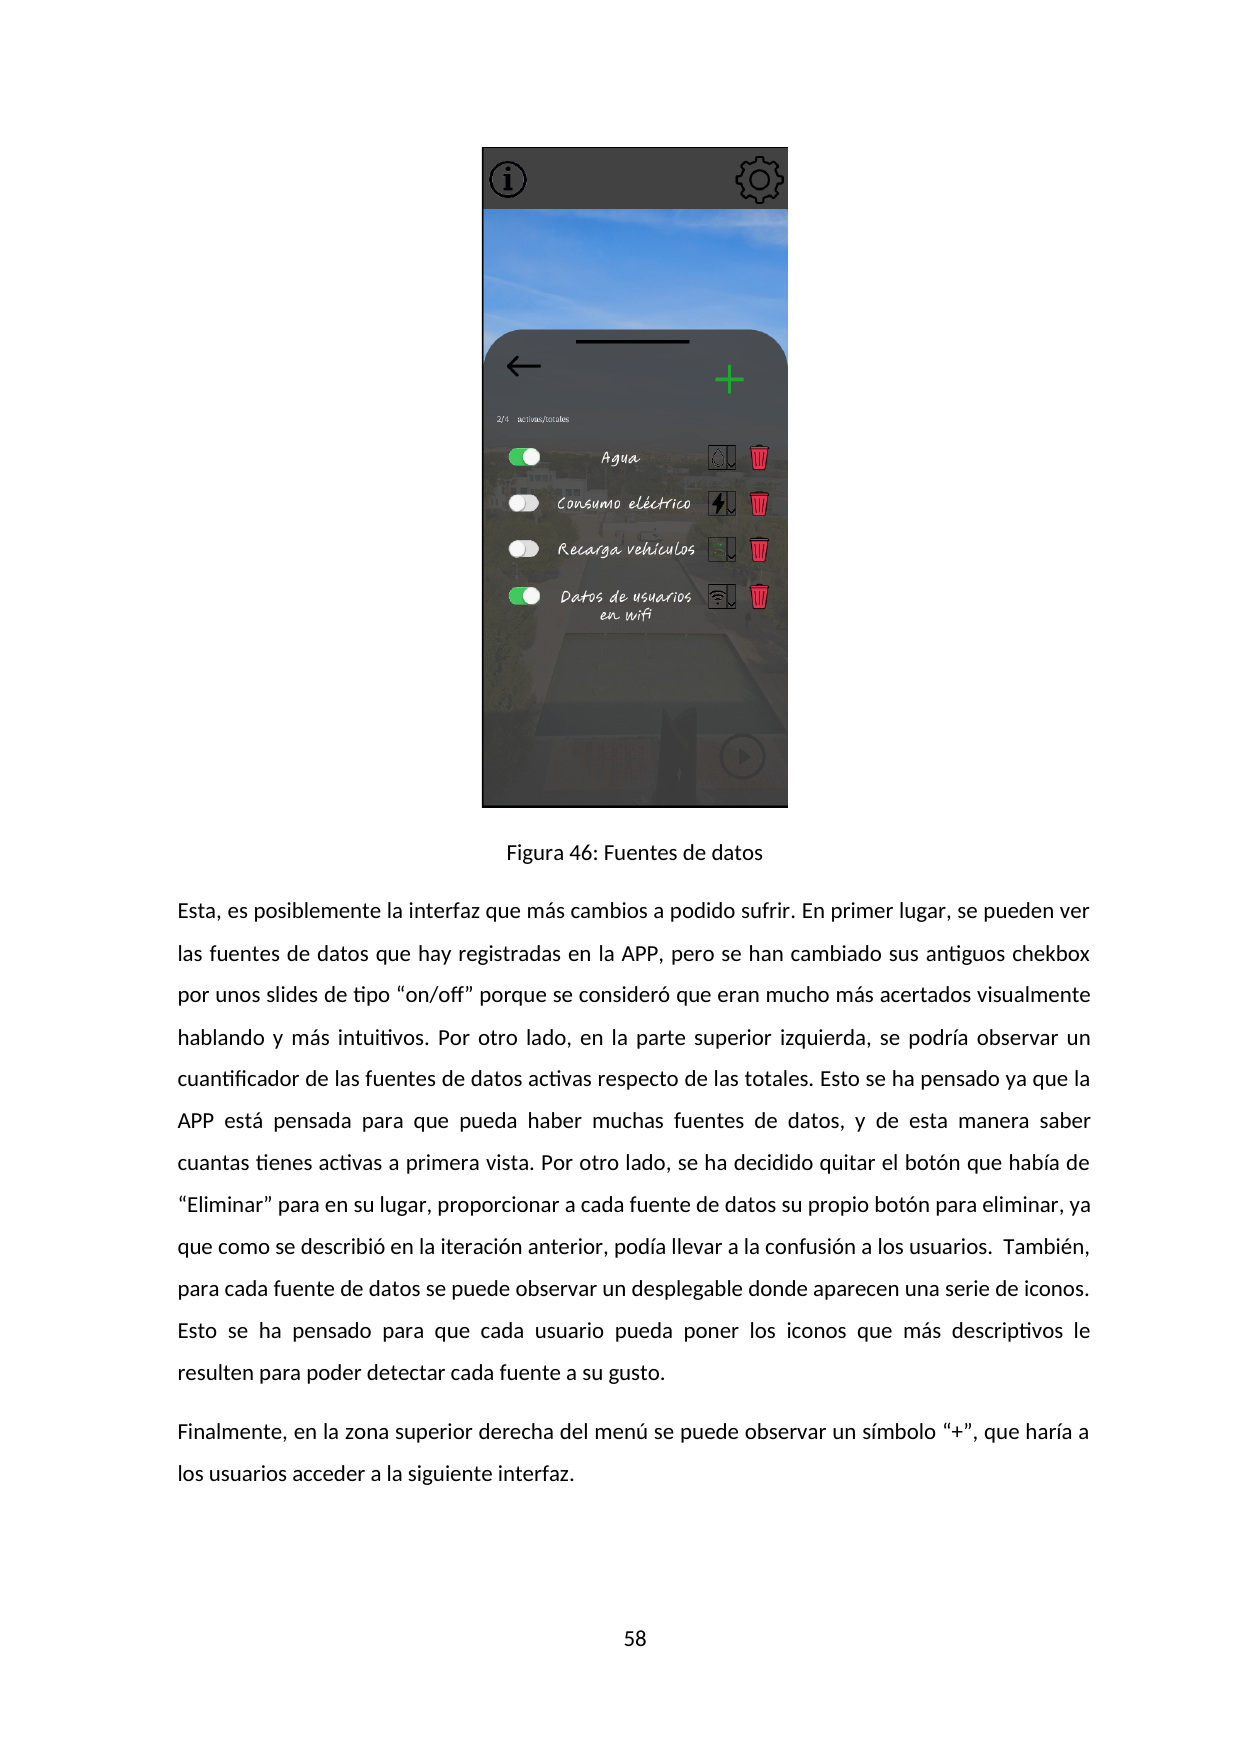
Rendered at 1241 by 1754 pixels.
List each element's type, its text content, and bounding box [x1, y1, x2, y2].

text Esta, es posiblemente la interfaz que más cambios a podido sufrir. En primer lugar, se pueden ver las fuentes de datos que hay registradas en la APP, pero se han cambiado sus antiguos chekbox por unos slides de tipo “on/off” porque se consideró que eran mucho más acertados visualmente hablando y más intuitivos. Por otro lado, en la parte superior izquierda, se podría observar un cuantificador de las fuentes de datos activas respecto de las totales. Esto se ha pensado ya que la APP está pensada para que pueda haber muchas fuentes de datos, y de esta manera saber cuantas tienes activas a primera vista. Por otro lado, se ha decidido quitar el botón que había de “Eliminar” para en su lugar, proporcionar a cada fuente de datos su propio botón para eliminar, ya que como se describió en la iteración anterior, podía llevar a la confusión a los usuarios. También, para cada fuente de datos se puede observar un desplegable donde aparecen una serie de iconos. Esto se ha pensado para que cada usuario pueda poner los iconos que más descriptivos le resulten para poder detectar cada fuente a su gusto. [177, 897, 1092, 1386]
picture [481, 147, 788, 808]
text Figura 46: Fuentes de datos [177, 838, 1092, 866]
text Finalmente, en la zona superior derecha del menú se puede observar un símbolo “+”, que haría a los usuarios acceder a la siguiente interfaz. [177, 1417, 1092, 1487]
